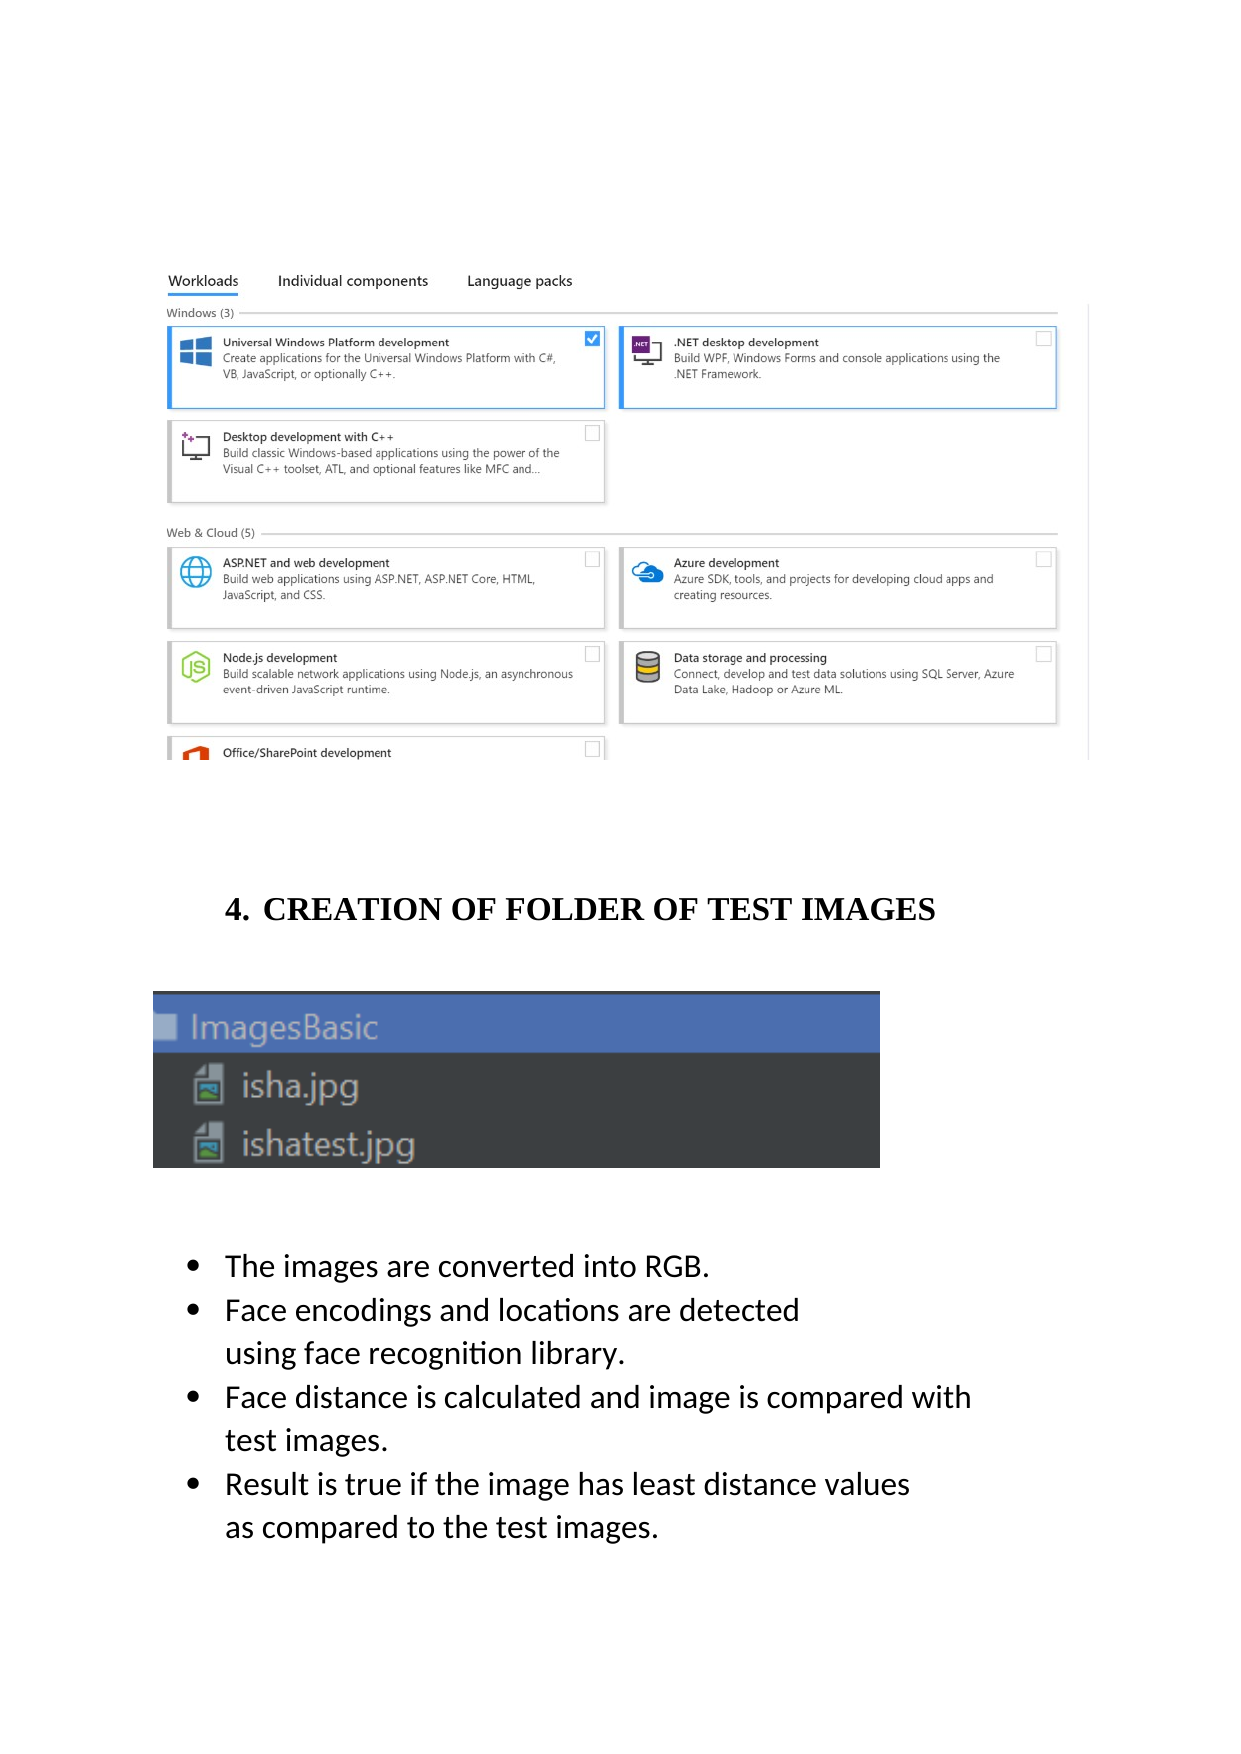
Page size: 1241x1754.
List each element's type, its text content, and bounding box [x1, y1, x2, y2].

picture [153, 991, 880, 1168]
list Result is true if the image has least distance values as compared to the test images. [187, 1463, 946, 1547]
subtitle CREATION OF FOLDER OF TEST IMAGES [225, 889, 1167, 928]
picture [166, 274, 1090, 760]
list Face distance is calculated and image is compared with test images. [187, 1376, 1031, 1460]
list The images are converted into RGB. [187, 1245, 1167, 1286]
list Face encodings and locations are detected using face recognition library. [187, 1289, 879, 1373]
